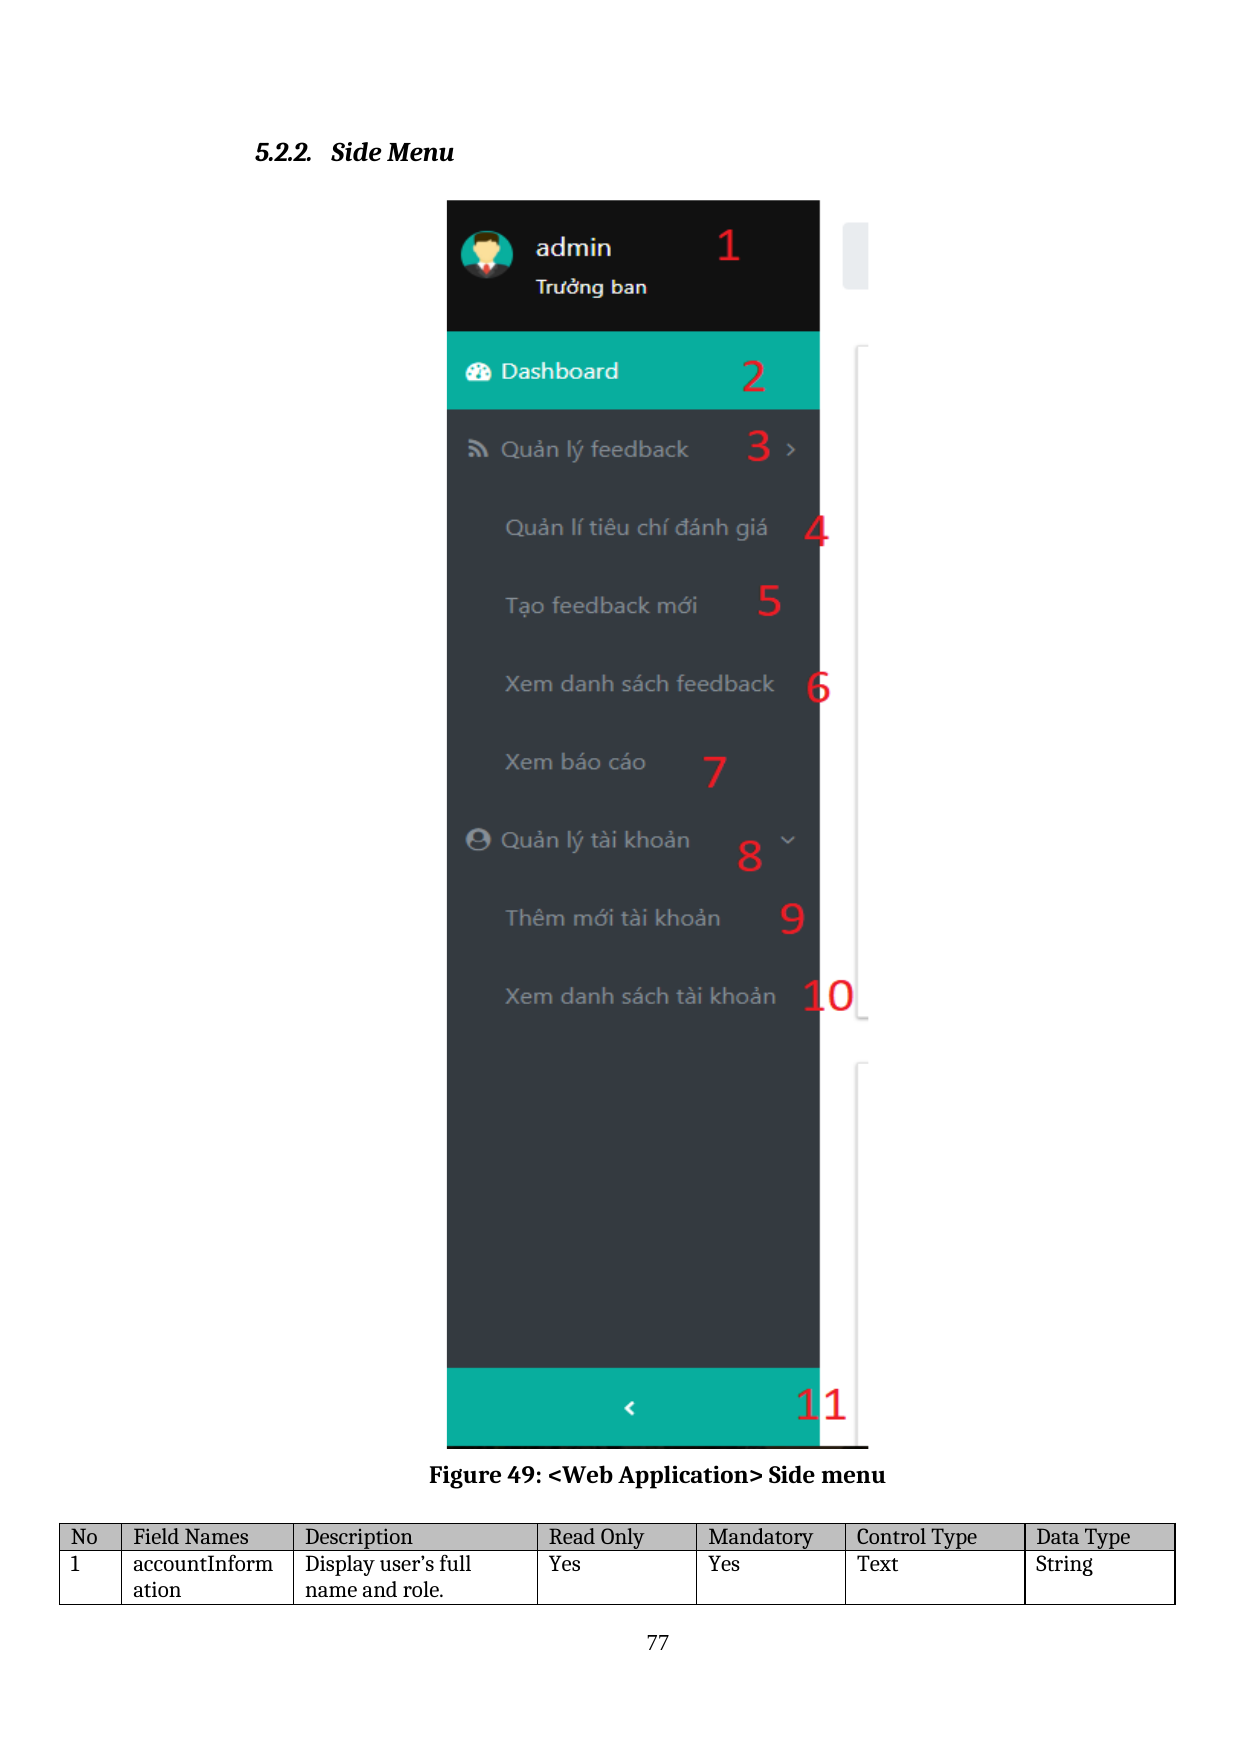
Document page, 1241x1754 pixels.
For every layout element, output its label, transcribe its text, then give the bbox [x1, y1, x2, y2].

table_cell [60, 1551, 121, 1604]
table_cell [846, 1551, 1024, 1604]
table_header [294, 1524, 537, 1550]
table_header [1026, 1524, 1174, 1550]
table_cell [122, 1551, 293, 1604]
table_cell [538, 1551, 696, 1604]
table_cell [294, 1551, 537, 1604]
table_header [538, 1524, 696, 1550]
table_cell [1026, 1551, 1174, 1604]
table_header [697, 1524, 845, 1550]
subtitle Side Menu [255, 137, 1209, 169]
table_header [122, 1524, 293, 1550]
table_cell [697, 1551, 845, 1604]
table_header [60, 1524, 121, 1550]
picture [446, 199, 869, 1449]
text Figure 49: <Web Application> Side menu [106, 1461, 1209, 1489]
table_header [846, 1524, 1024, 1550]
